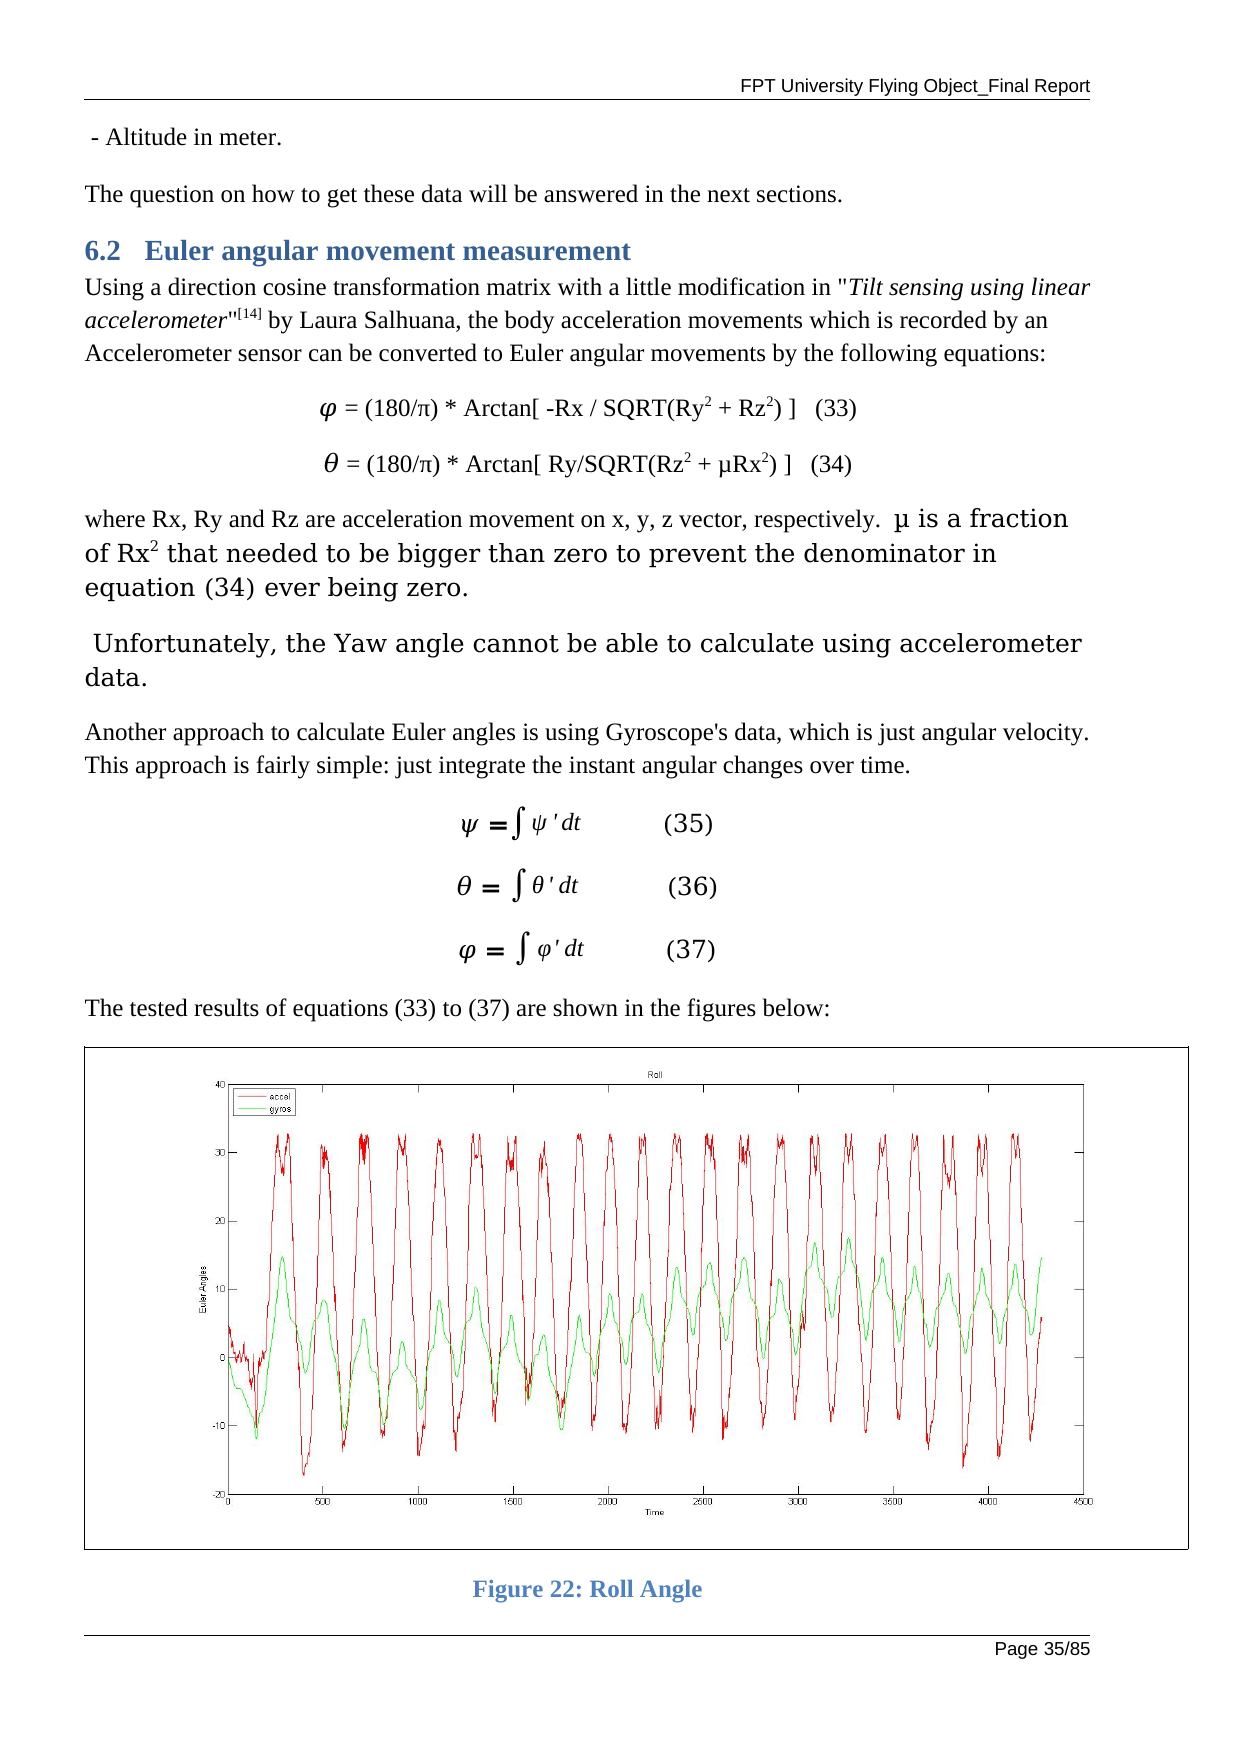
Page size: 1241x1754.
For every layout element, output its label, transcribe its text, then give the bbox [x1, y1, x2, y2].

text 𝜃 = (180/π) * Arctan[ Ry/SQRT(Rz2 + µRx2) ] (34) [84, 447, 1090, 477]
picture [85, 1048, 1188, 1549]
text where Rx, Ry and Rz are acceleration movement on x, y, z vector, respectively. µ is a fraction of Rx2 that needed to be bigger than zero to prevent the denominator in equation (34) ever being zero. [84, 503, 1090, 602]
subtitle Euler angular movement measurement [84, 233, 1090, 267]
text 𝜑 = (180/π) * Arctan[ -Rx / SQRT(Ry2 + Rz2) ] (33) [84, 392, 1090, 422]
text Figure 22: Roll Angle [84, 1574, 1090, 1602]
text 𝜃 = (36) [84, 867, 1090, 904]
text Another approach to calculate Euler angles is using Gyroscope's data, which is just angular velocity. This approach is fairly simple: just integrate the instant angular changes over time. [84, 717, 1090, 779]
text Using a direction cosine transformation matrix with a little modification in "Tilt sensing using linear accelerometer"[14] by Laura Salhuana, the body acceleration movements which is recorded by an Accelerometer sensor can be converted to Euler angular movements by the following equations: [84, 272, 1090, 367]
text - Altitude in meter. [84, 122, 1090, 151]
text Unfortunately, the Yaw angle cannot be able to calculate using accelerometer data. [84, 627, 1090, 692]
text 𝜑 = (37) [84, 930, 1090, 967]
text 𝜓 = (35) [84, 804, 1090, 841]
text The question on how to get these data will be answered in the next sections. [84, 179, 1090, 208]
text The tested results of equations (33) to (37) are shown in the figures below: [84, 993, 1090, 1021]
